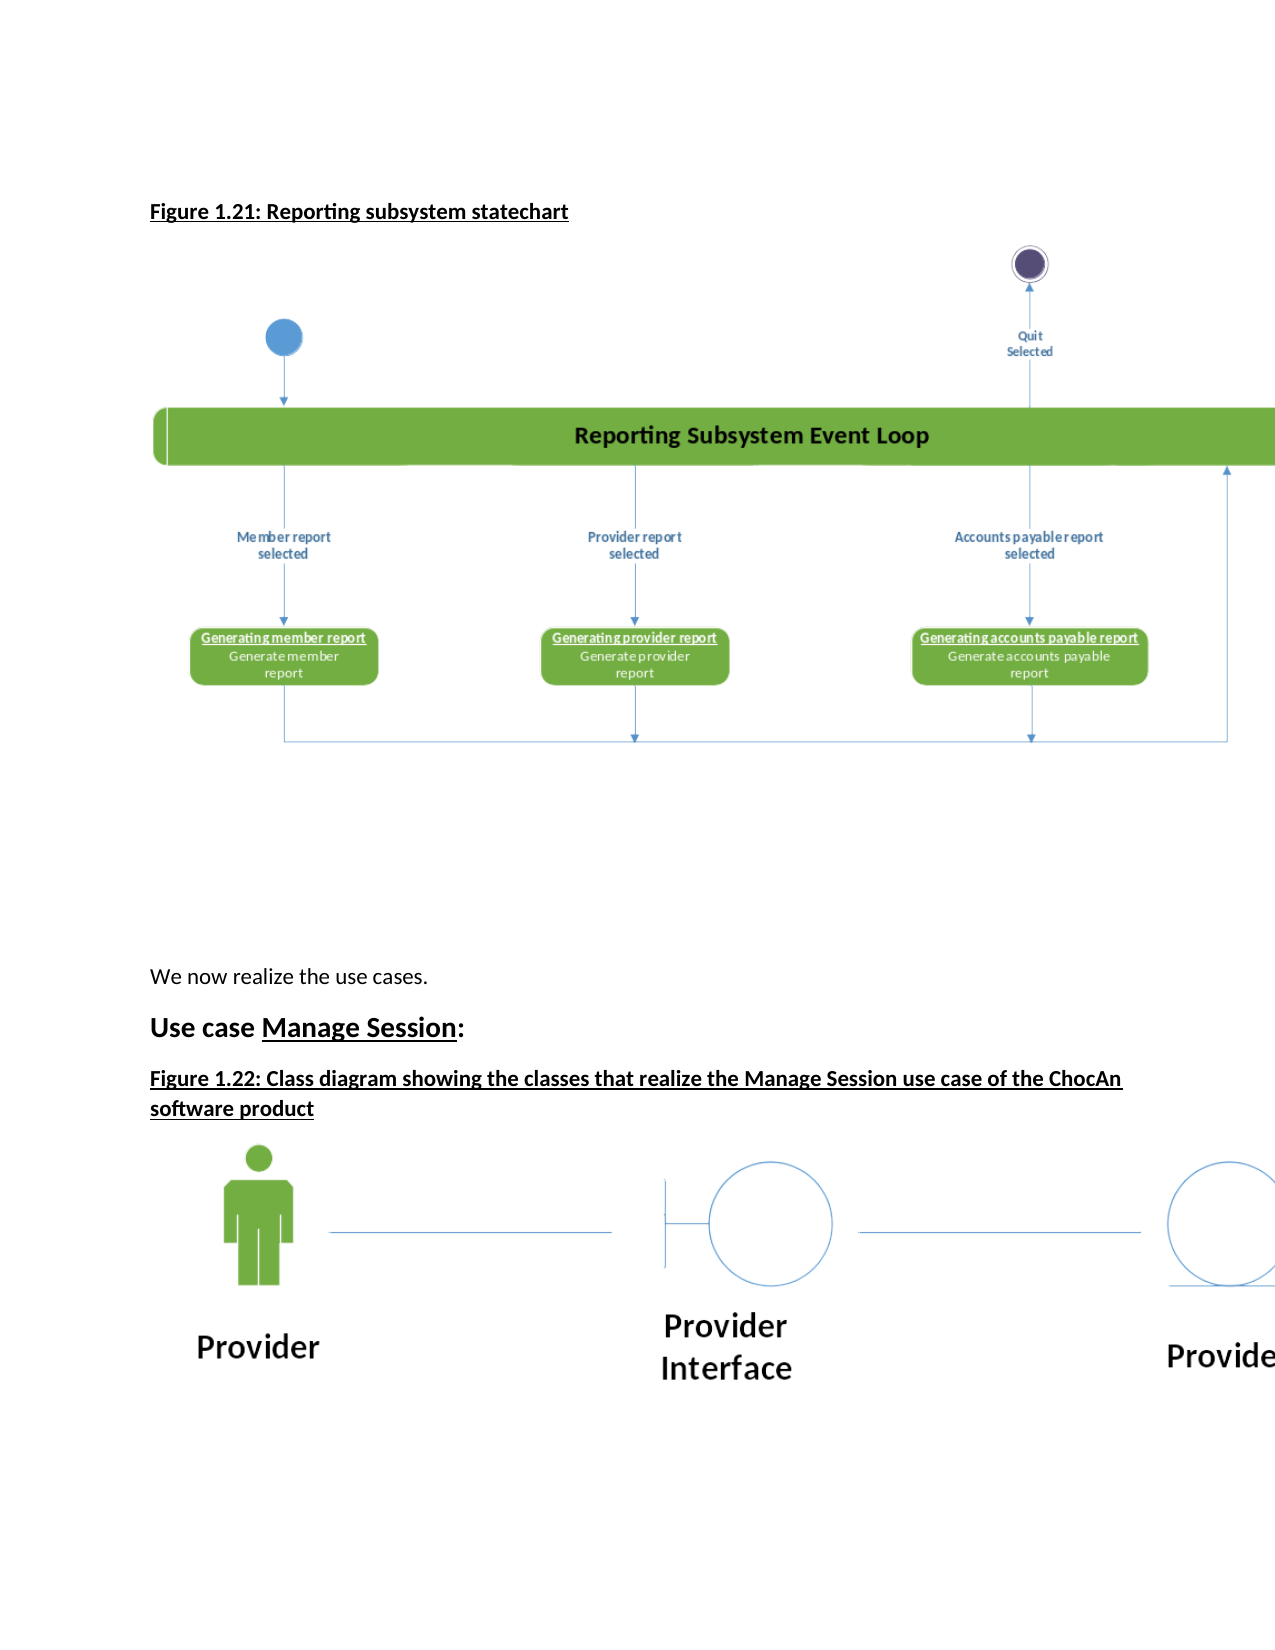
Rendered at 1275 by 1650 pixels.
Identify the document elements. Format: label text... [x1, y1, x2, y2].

text Figure 1.21: Reporting subsystem statechart [150, 197, 1125, 225]
text We now realize the use cases. [150, 962, 1125, 990]
text Use case Manage Session: [150, 1009, 1125, 1045]
text Figure 1.22: Class diagram showing the classes that realize the Manage Session use case of the ChocAn software product [150, 1064, 1125, 1123]
